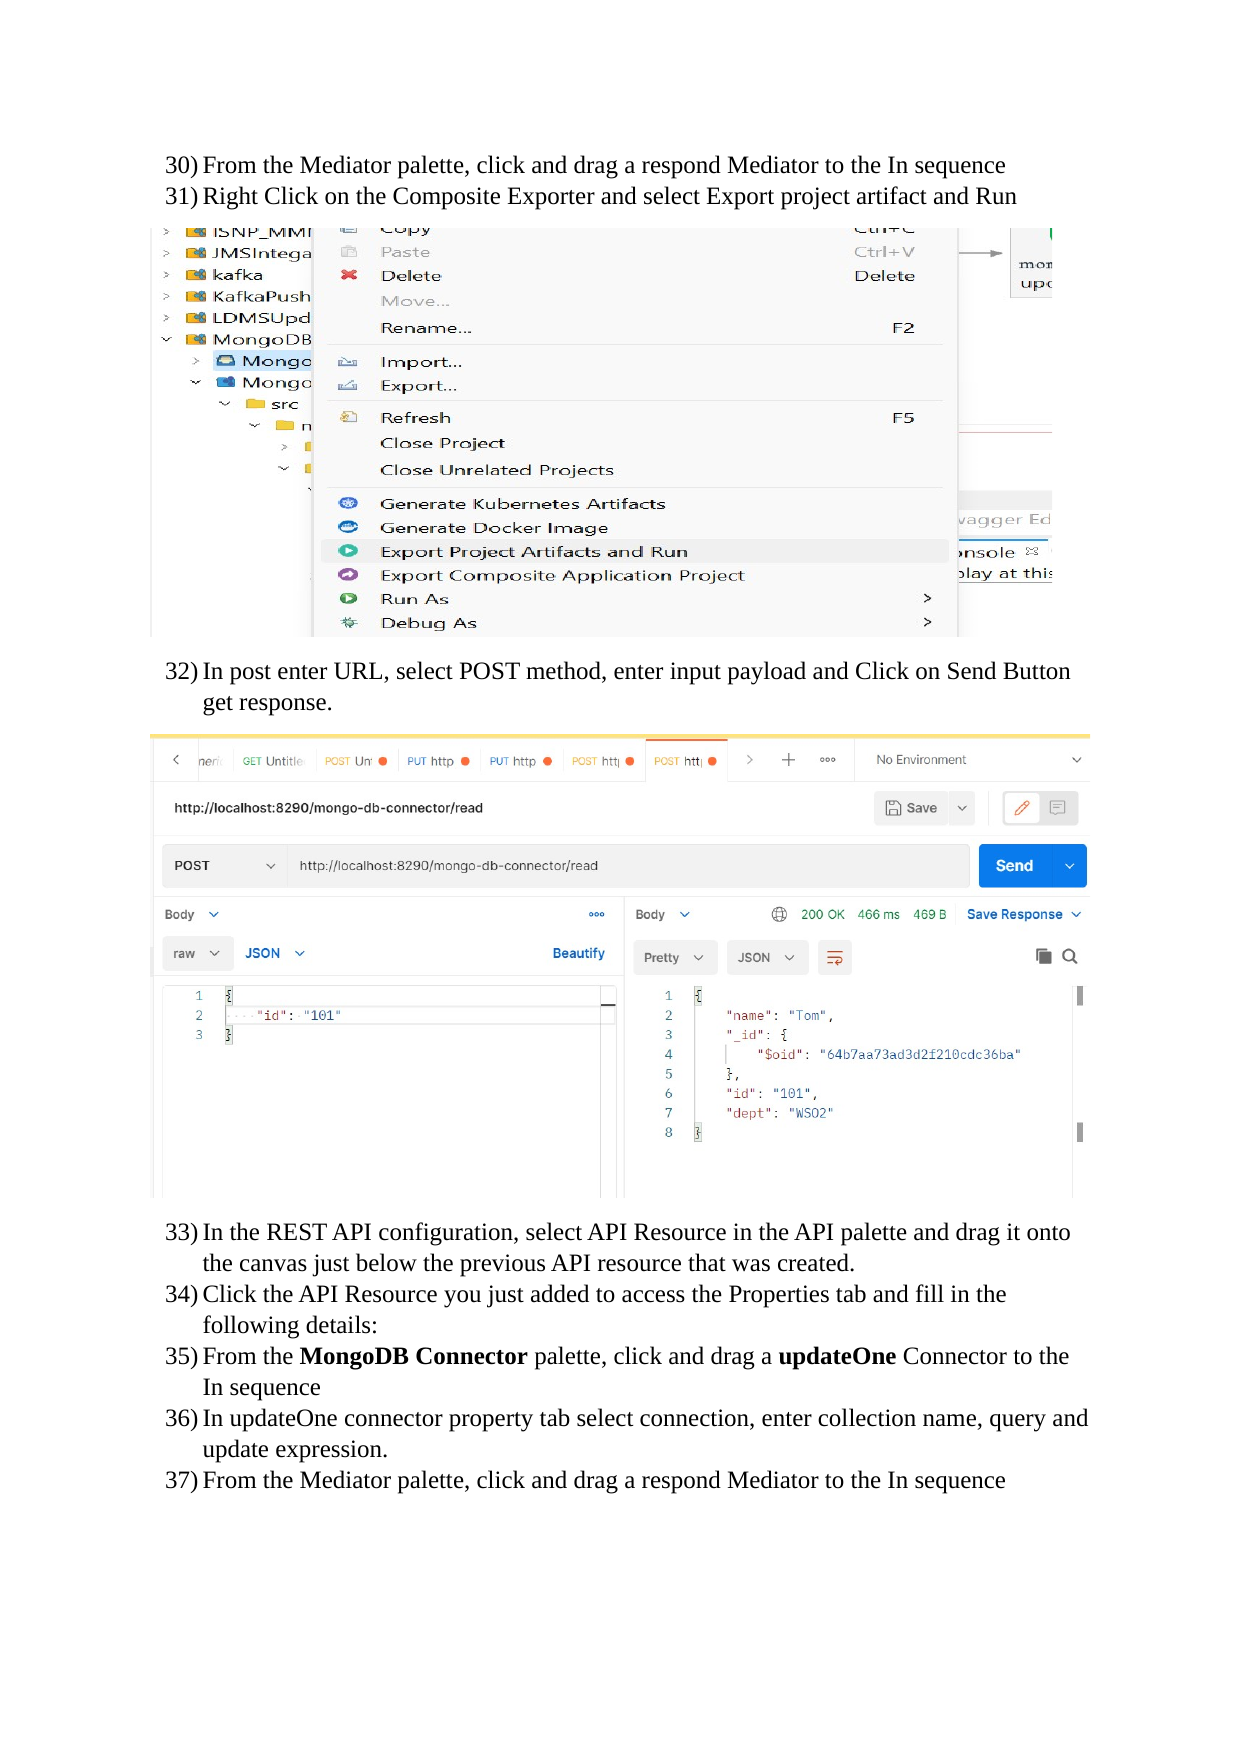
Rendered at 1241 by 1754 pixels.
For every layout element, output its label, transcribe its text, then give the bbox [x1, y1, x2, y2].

list Click the API Resource you just added to access the Properties tab and fill in the following details: [165, 1279, 1090, 1339]
list From the MongoDB Connector palette, click and drag a updateOne Connector to the In sequence [165, 1341, 1090, 1401]
picture [150, 734, 1091, 1198]
list In the REST API configuration, select API Resource in the API palette and drag it onto the canvas just below the previous API resource that was created. [165, 1217, 1090, 1277]
list From the Mediator palette, click and drag a respond Mediator to the In sequence [165, 1465, 1090, 1494]
list In updateOne connector property tab select connection, enter collection name, query and update expression. [165, 1403, 1090, 1463]
list From the Mediator palette, click and drag a respond Mediator to the In sequence [165, 150, 1090, 179]
picture [150, 228, 1053, 637]
list In post enter URL, select POST method, enter input payload and Click on Send Button get response. [165, 656, 1090, 716]
list Right Click on the Composite Exporter and select Export project artifact and Run [165, 181, 1090, 210]
